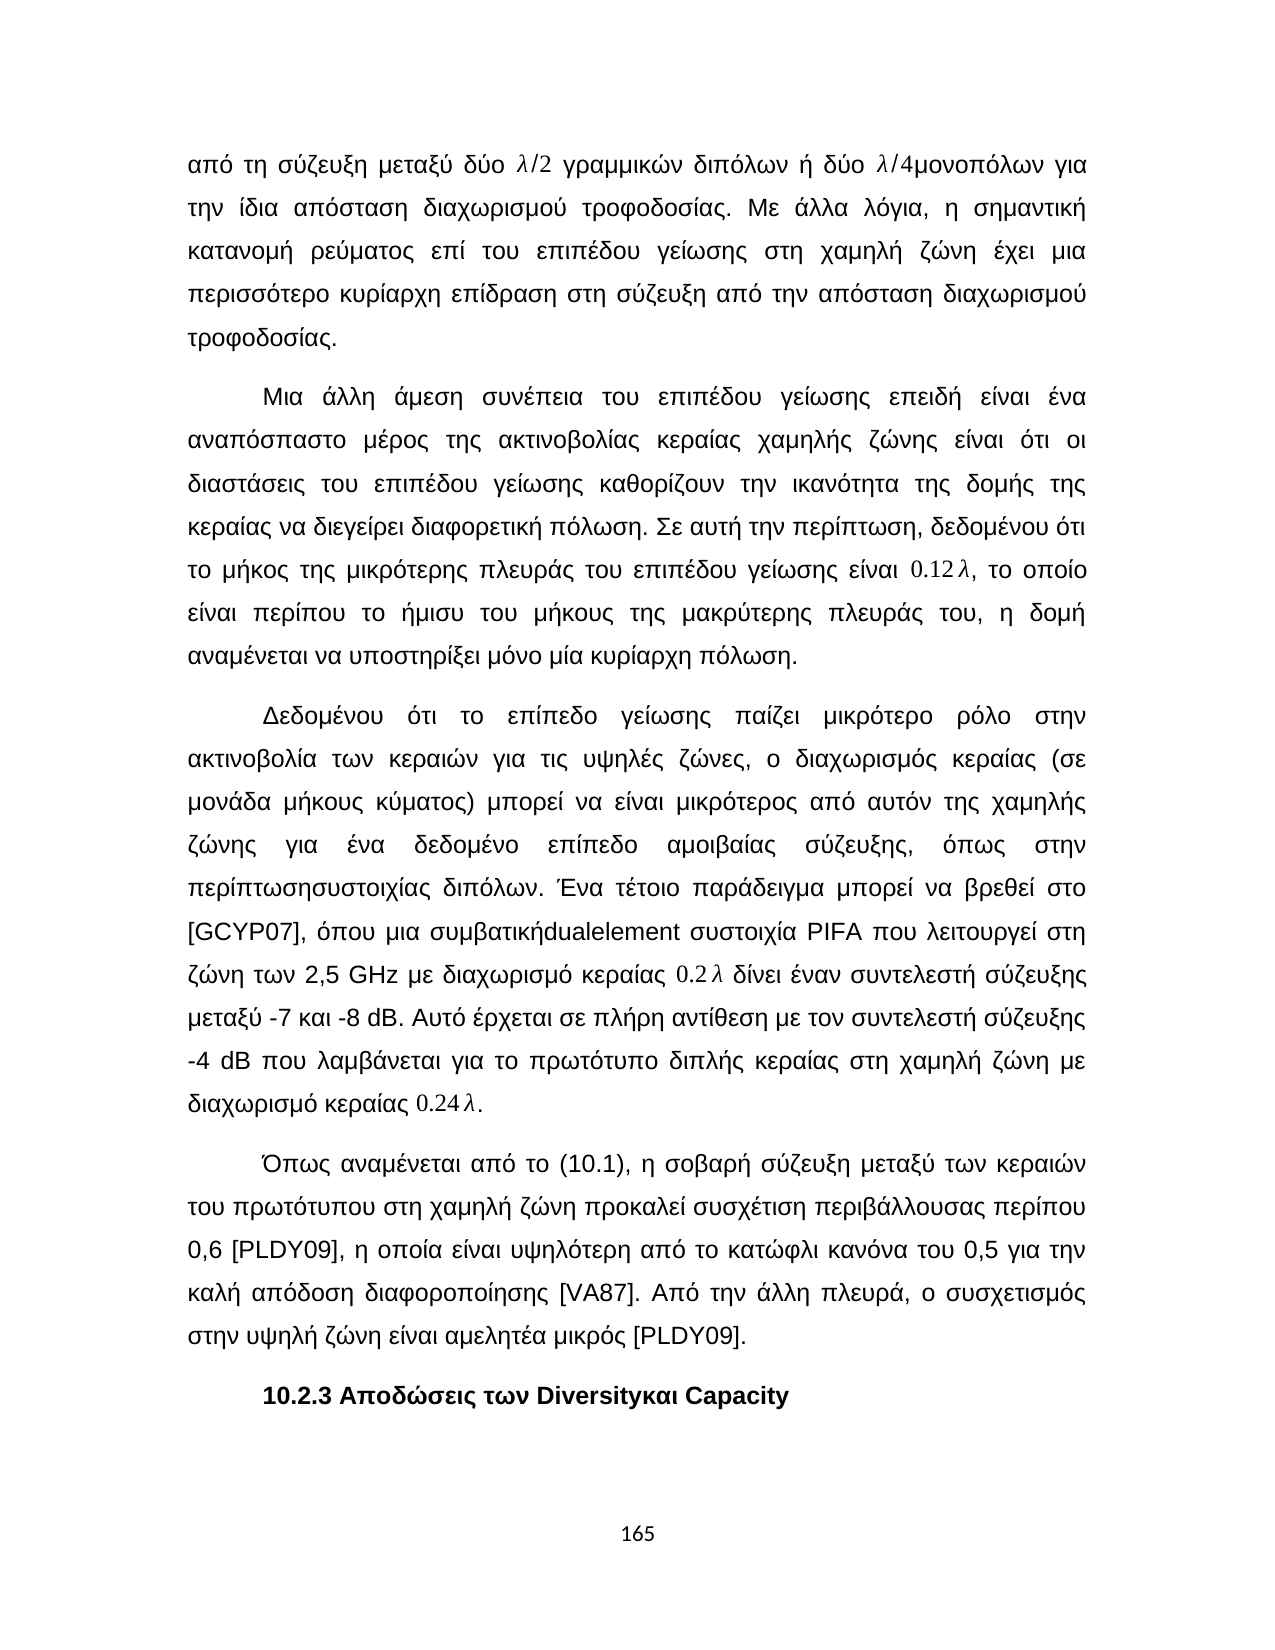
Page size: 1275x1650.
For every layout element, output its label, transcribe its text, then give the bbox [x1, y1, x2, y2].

text 10.2.3 Αποδώσεις των Diversityκαι Capacity [187, 1381, 1087, 1410]
text Όπως αναμένεται από το (10.1), η σοβαρή σύζευξη μεταξύ των κεραιών του πρωτότυπου στη χαμηλή ζώνη προκαλεί συσχέτιση περιβάλλουσας περίπου 0,6 [PLDY09], η οποία είναι υψηλότερη από το κατώφλι κανόνα του 0,5 για την καλή απόδοση διαφοροποίησης [VA87]. Από την άλλη πλευρά, ο συσχετισμός στην υψηλή ζώνη είναι αμελητέα μικρός [PLDY09]. [187, 1149, 1087, 1350]
text Δεδομένου ότι το επίπεδο γείωσης παίζει μικρότερο ρόλο στην ακτινοβολία των κεραιών για τις υψηλές ζώνες, ο διαχωρισμός κεραίας (σε μονάδα μήκους κύματος) μπορεί να είναι μικρότερος από αυτόν της χαμηλής ζώνης για ένα δεδομένο επίπεδο αμοιβαίας σύζευξης, όπως στην περίπτωσησυστοιχίας διπόλων. Ένα τέτοιο παράδειγμα μπορεί να βρεθεί στο [GCYP07], όπου μια συμβατικήdualelement συστοιχία PIFA που λειτουργεί στη ζώνη των 2,5 GHz με διαχωρισμό κεραίας δίνει έναν συντελεστή σύζευξης μεταξύ -7 και -8 dB. Αυτό έρχεται σε πλήρη αντίθεση με τον συντελεστή σύζευξης -4 dB που λαμβάνεται για το πρωτότυπο διπλής κεραίας στη χαμηλή ζώνη με διαχωρισμό κεραίας . [187, 701, 1087, 1118]
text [187, 150, 1087, 351]
text Μια άλλη άμεση συνέπεια του επιπέδου γείωσης επειδή είναι ένα αναπόσπαστο μέρος της ακτινοβολίας κεραίας χαμηλής ζώνης είναι ότι οι διαστάσεις του επιπέδου γείωσης καθορίζουν την ικανότητα της δομής της κεραίας να διεγείρει διαφορετική πόλωση. Σε αυτή την περίπτωση, δεδομένου ότι το μήκος της μικρότερης πλευράς του επιπέδου γείωσης είναι , το οποίο είναι περίπου το ήμισυ του μήκους της μακρύτερης πλευράς του, η δομή αναμένεται να υποστηρίξει μόνο μία κυρίαρχη πόλωση. [187, 382, 1087, 670]
